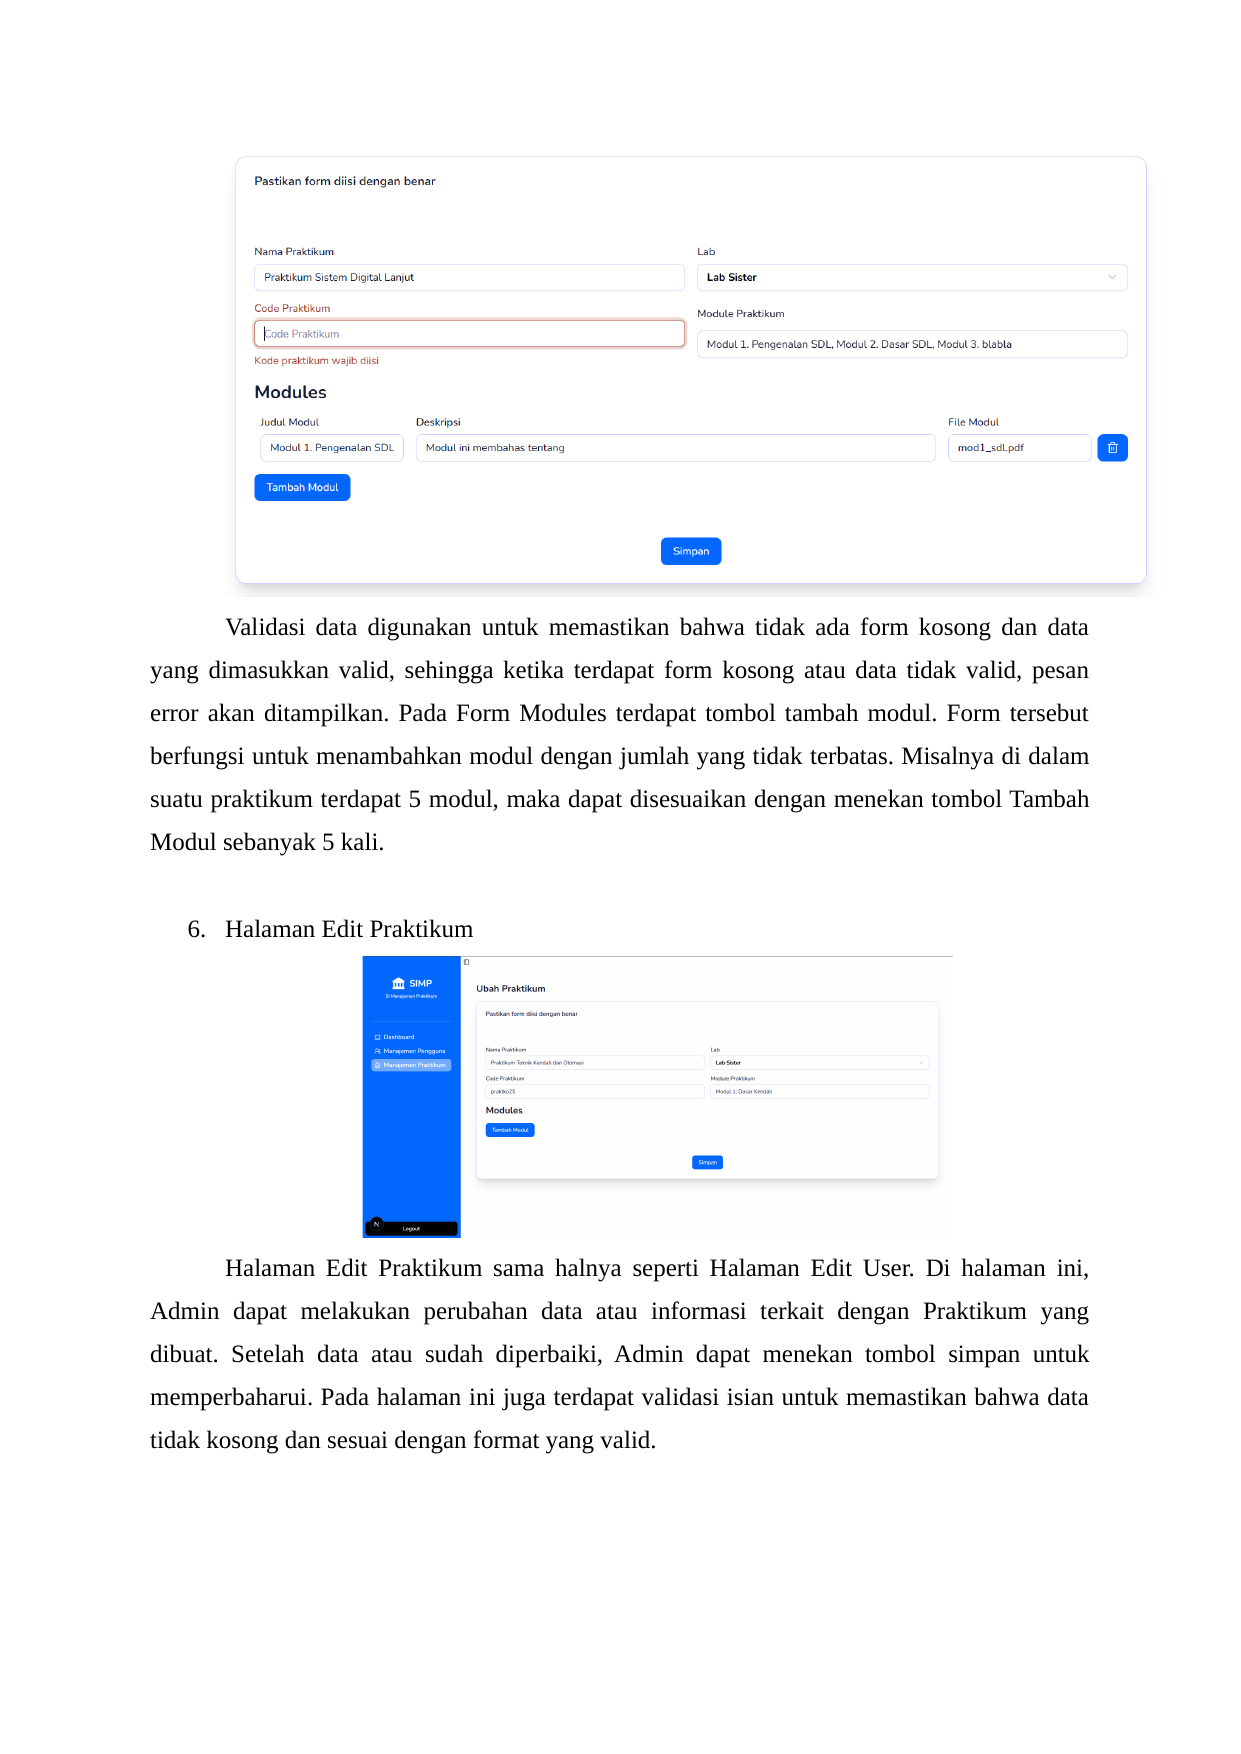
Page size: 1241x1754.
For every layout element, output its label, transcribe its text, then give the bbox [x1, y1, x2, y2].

picture [225, 150, 1166, 597]
text Halaman Edit Praktikum sama halnya seperti Halaman Edit User. Di halaman ini, Admin dapat melakukan perubahan data atau informasi terkait dengan Praktikum yang dibuat. Setelah data atau sudah diperbaiki, Admin dapat menekan tombol simpan untuk memperbaharui. Pada halaman ini juga terdapat validasi isian untuk memastikan bahwa data tidak kosong dan sesuai dengan format yang valid. [150, 1253, 1090, 1454]
text Validasi data digunakan untuk memastikan bahwa tidak ada form kosong dan data yang dimasukkan valid, sehingga ketika terdapat form kosong atau data tidak valid, pesan error akan ditampilkan. Pada Form Modules terdapat tombol tambah modul. Form tersebut berfungsi untuk menambahkan modul dengan jumlah yang tidak terbatas. Misalnya di dalam suatu praktikum terdapat 5 modul, maka dapat disesuaikan dengan menekan tombol Tambah Modul sebanyak 5 kali. [150, 612, 1090, 856]
picture [362, 956, 953, 1238]
list Halaman Edit Praktikum [187, 914, 1090, 942]
